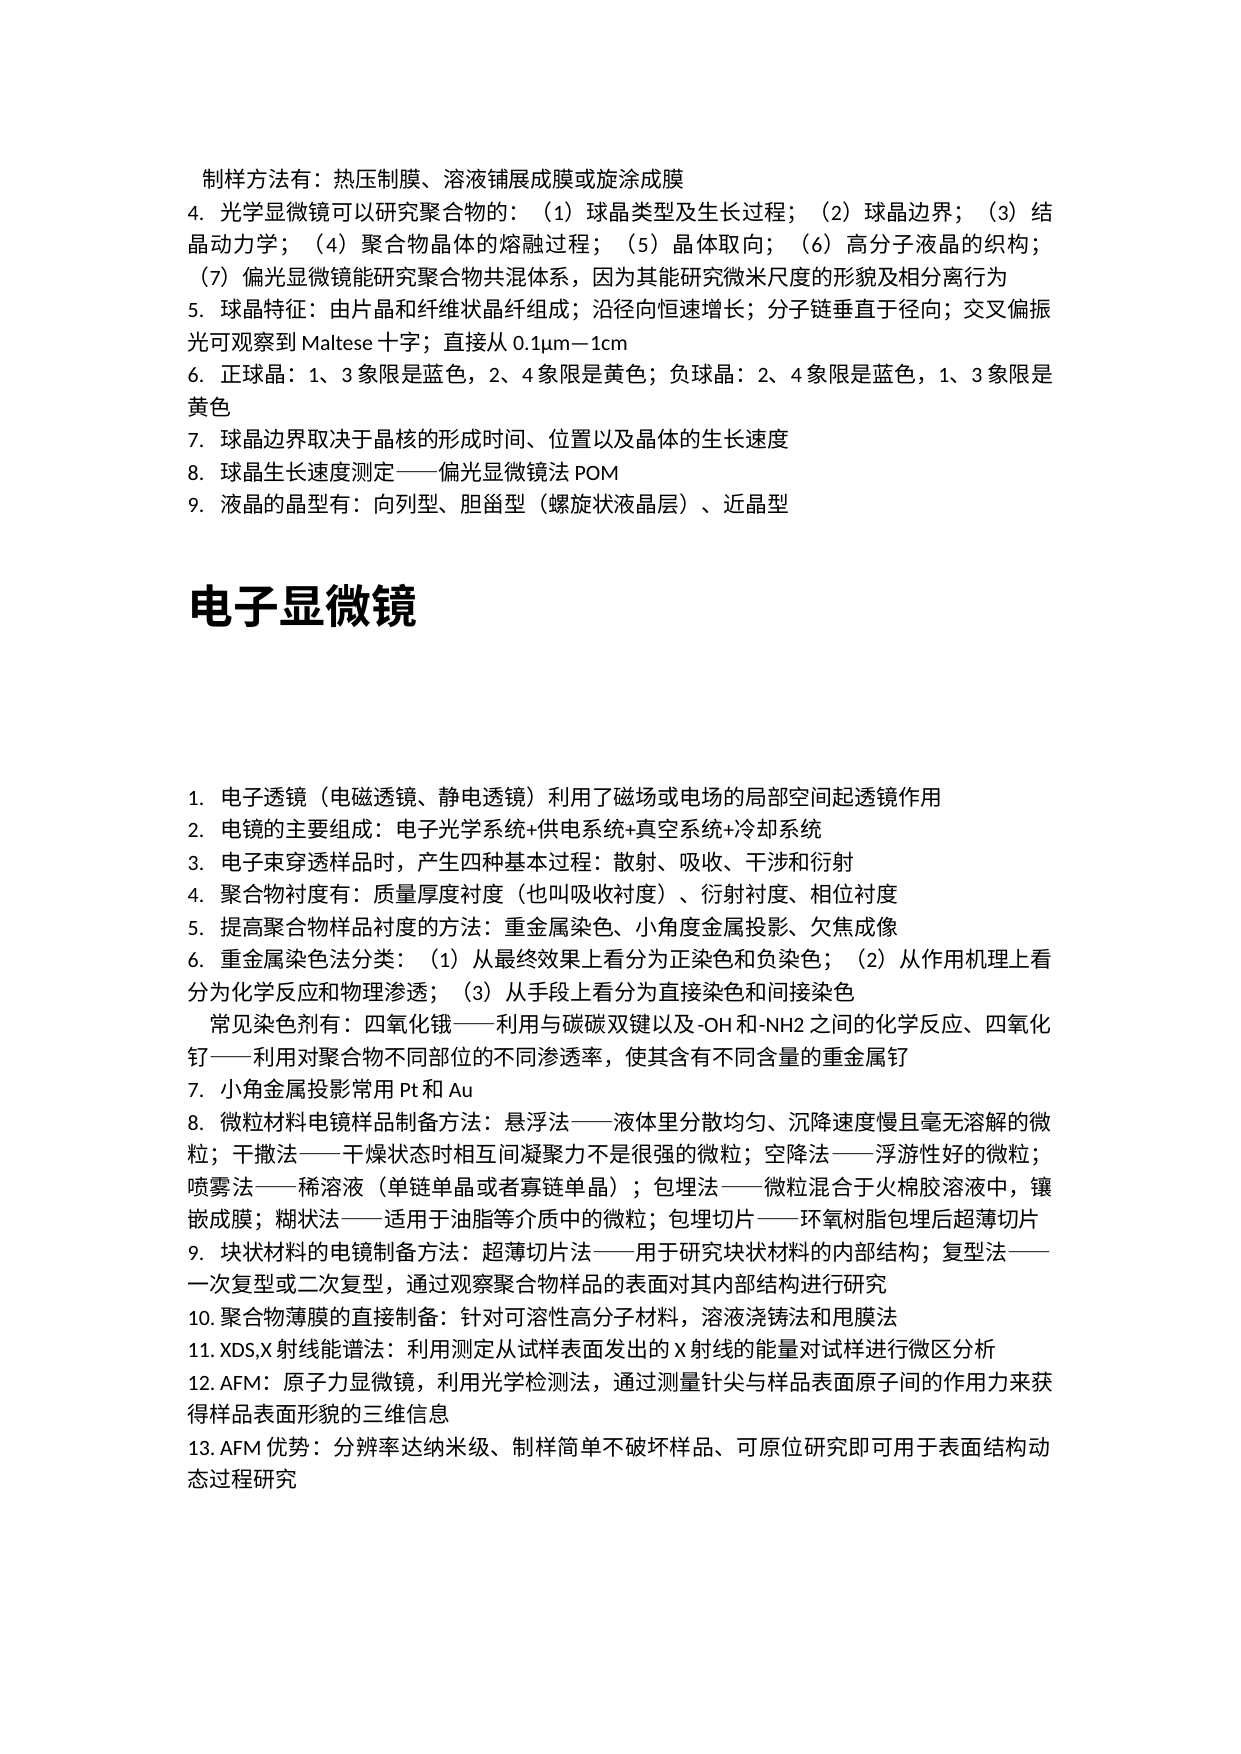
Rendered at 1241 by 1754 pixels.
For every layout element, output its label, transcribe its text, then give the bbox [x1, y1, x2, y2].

list AFM优势：分辨率达纳米级、制样简单不破坏样品、可原位研究即可用于表面结构动态过程研究 [187, 1429, 1053, 1494]
list 电子透镜（电磁透镜、静电透镜）利用了磁场或电场的局部空间起透镜作用 [187, 779, 1053, 812]
list 球晶生长速度测定——偏光显微镜法POM [187, 454, 1053, 487]
list 球晶边界取决于晶核的形成时间、位置以及晶体的生长速度 [187, 422, 1053, 454]
list 球晶特征：由片晶和纤维状晶纤组成；沿径向恒速增长；分子链垂直于径向；交叉偏振光可观察到Maltese十字；直接从0.1μm—1cm [187, 292, 1053, 357]
list 电子束穿透样品时，产生四种基本过程：散射、吸收、干涉和衍射 [187, 844, 1053, 877]
text 制样方法有：热压制膜、溶液铺展成膜或旋涂成膜 [187, 162, 1053, 194]
list 电镜的主要组成：电子光学系统+供电系统+真空系统+冷却系统 [187, 812, 1053, 844]
list 光学显微镜可以研究聚合物的：（1）球晶类型及生长过程；（2）球晶边界；（3）结晶动力学；（4）聚合物晶体的熔融过程；（5）晶体取向；（6）高分子液晶的织构；（7）偏光显微镜能研究聚合物共混体系，因为其能研究微米尺度的形貌及相分离行为 [187, 194, 1053, 292]
list XDS,X射线能谱法：利用测定从试样表面发出的X射线的能量对试样进行微区分析 [187, 1332, 1053, 1364]
list AFM：原子力显微镜，利用光学检测法，通过测量针尖与样品表面原子间的作用力来获得样品表面形貌的三维信息 [187, 1364, 1053, 1429]
list 液晶的晶型有：向列型、胆甾型（螺旋状液晶层）、近晶型 [187, 487, 1053, 519]
list 提高聚合物样品衬度的方法：重金属染色、小角度金属投影、欠焦成像 [187, 909, 1053, 942]
list 重金属染色法分类：（1）从最终效果上看分为正染色和负染色；（2）从作用机理上看分为化学反应和物理渗透；（3）从手段上看分为直接染色和间接染色 [187, 942, 1053, 1007]
list 微粒材料电镜样品制备方法：悬浮法——液体里分散均匀、沉降速度慢且毫无溶解的微粒；干撒法——干燥状态时相互间凝聚力不是很强的微粒；空降法——浮游性好的微粒；喷雾法——稀溶液（单链单晶或者寡链单晶）；包埋法——微粒混合于火棉胶溶液中，镶嵌成膜；糊状法——适用于油脂等介质中的微粒；包埋切片——环氧树脂包埋后超薄切片 [187, 1104, 1053, 1234]
subtitle 电子显微镜 [187, 555, 1053, 652]
list 小角金属投影常用Pt和Au [187, 1072, 1053, 1104]
list 正球晶：1、3象限是蓝色，2、4象限是黄色；负球晶：2、4象限是蓝色，1、3象限是黄色 [187, 357, 1053, 422]
text 常见染色剂有：四氧化锇——利用与碳碳双键以及-OH和-NH2之间的化学反应、四氧化钌——利用对聚合物不同部位的不同渗透率，使其含有不同含量的重金属钌 [187, 1007, 1053, 1072]
list 聚合物衬度有：质量厚度衬度（也叫吸收衬度）、衍射衬度、相位衬度 [187, 877, 1053, 909]
list 块状材料的电镜制备方法：超薄切片法——用于研究块状材料的内部结构；复型法——一次复型或二次复型，通过观察聚合物样品的表面对其内部结构进行研究 [187, 1234, 1053, 1299]
list 聚合物薄膜的直接制备：针对可溶性高分子材料，溶液浇铸法和甩膜法 [187, 1299, 1053, 1332]
